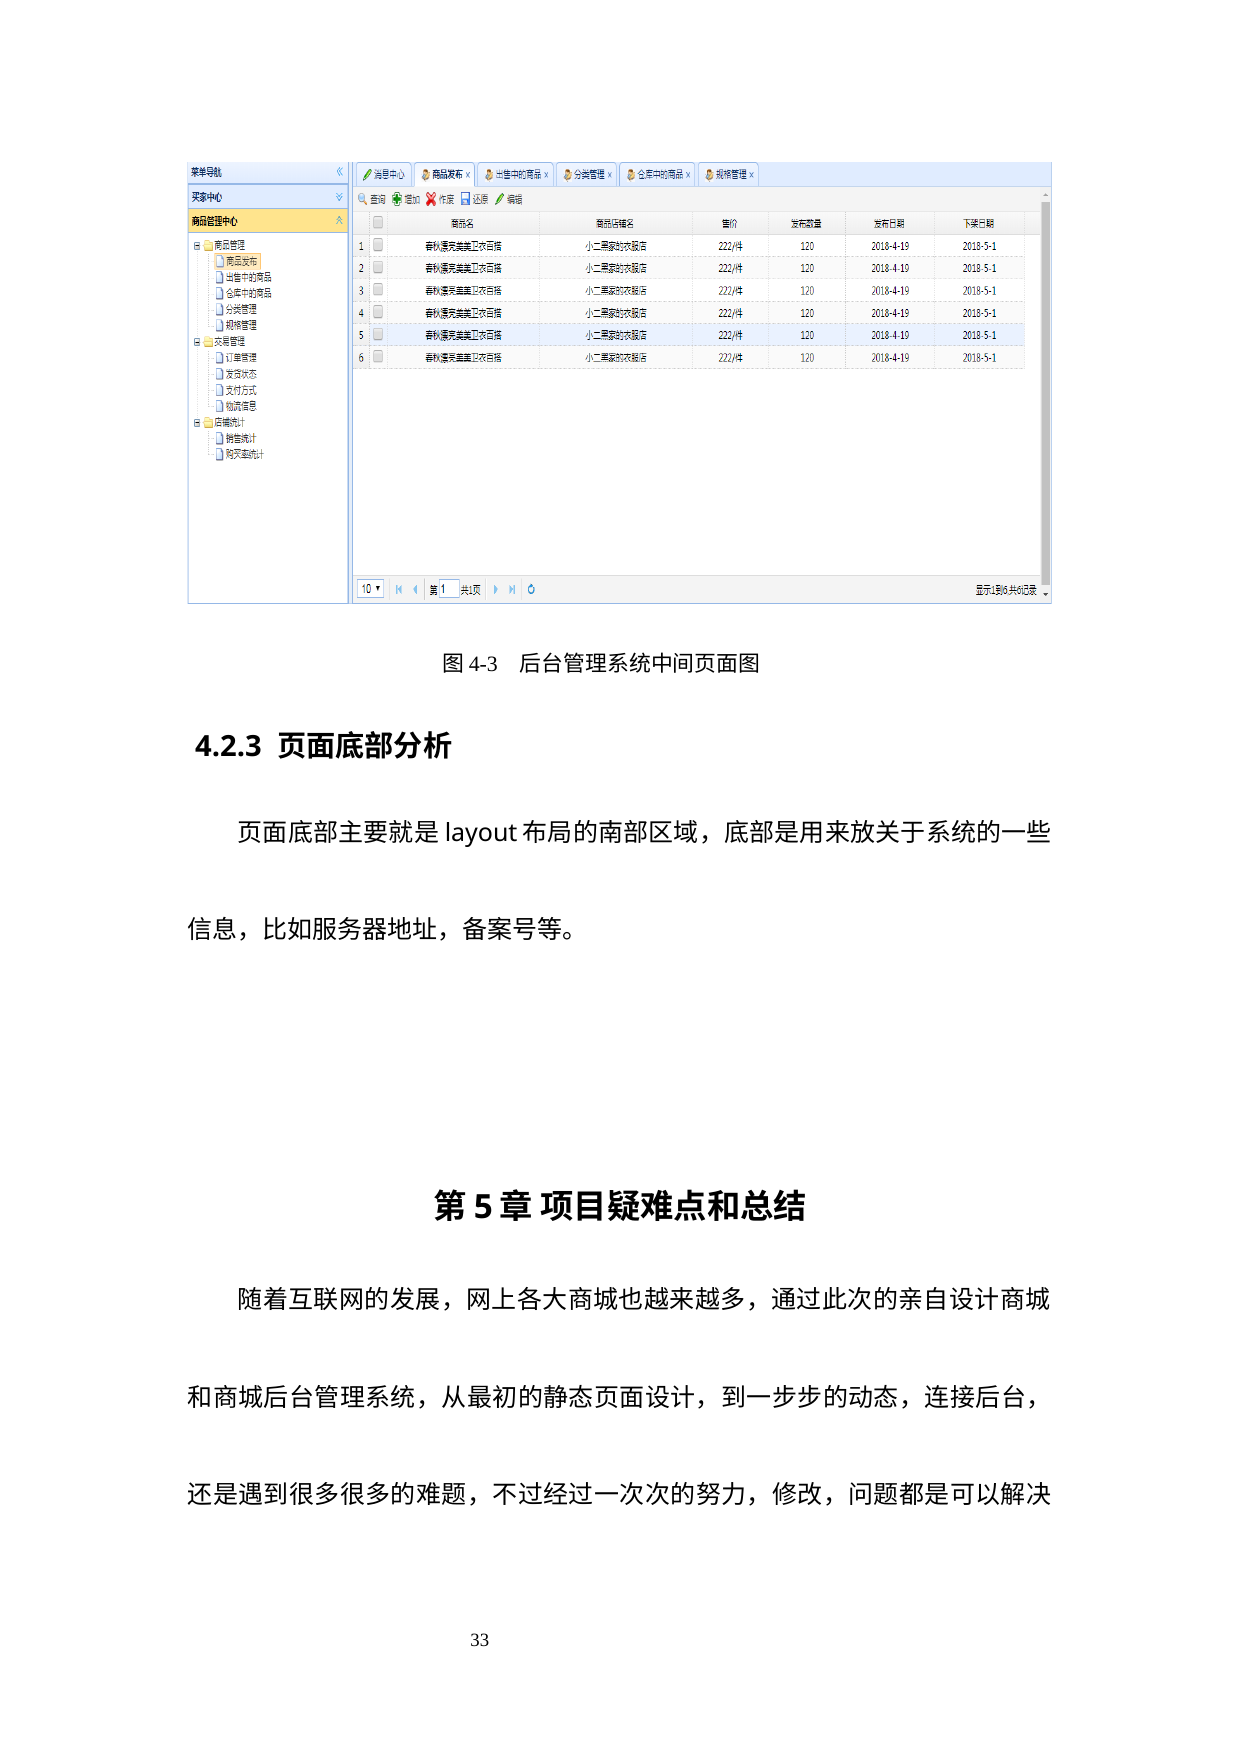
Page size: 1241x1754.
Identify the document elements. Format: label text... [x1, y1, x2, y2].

text 页面底部主要就是layout布局的南部区域，底部是用来放关于系统的一些信息，比如服务器地址，备案号等。 [187, 798, 1053, 960]
subtitle 第5章 项目疑难点和总结 [187, 1171, 1053, 1236]
text 4.2.3 页面底部分析 [187, 712, 1053, 777]
picture [187, 162, 1052, 604]
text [187, 1266, 1053, 1526]
